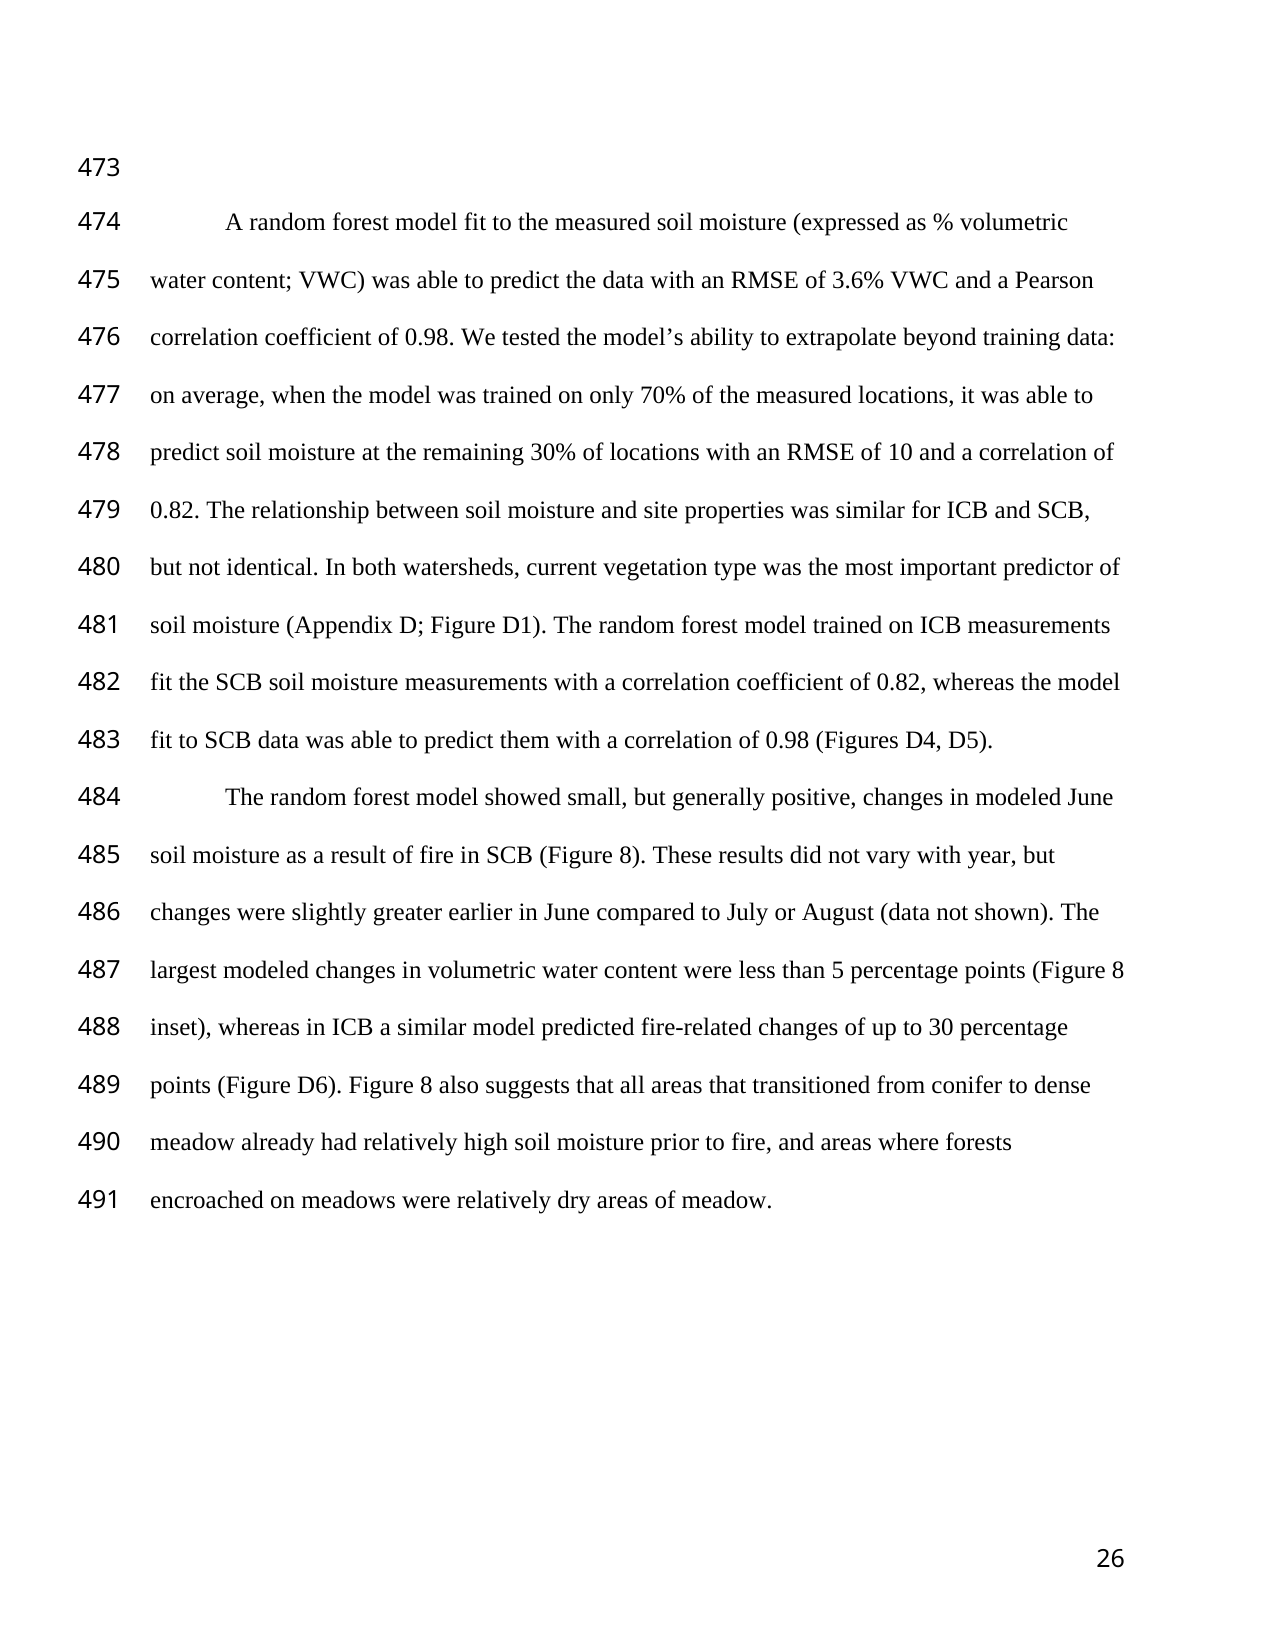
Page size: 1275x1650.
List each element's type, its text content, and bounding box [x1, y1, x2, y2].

text The random forest model showed small, but generally positive, changes in modeled June soil moisture as a result of fire in SCB (Figure 8). These results did not vary with year, but changes were slightly greater earlier in June compared to July or August (data not shown). The largest modeled changes in volumetric water content were less than 5 percentage points (Figure 8 inset), whereas in ICB a similar model predicted fire-related changes of up to 30 percentage points (Figure D6). Figure 8 also suggests that all areas that transitioned from conifer to dense meadow already had relatively high soil moisture prior to fire, and areas where forests encroached on meadows were relatively dry areas of meadow. [150, 782, 1125, 1214]
text A random forest model fit to the measured soil moisture (expressed as % volumetric water content; VWC) was able to predict the data with an RMSE of 3.6% VWC and a Pearson correlation coefficient of 0.98. We tested the model’s ability to extrapolate beyond training data: on average, when the model was trained on only 70% of the measured locations, it was able to predict soil moisture at the remaining 30% of locations with an RMSE of 10 and a correlation of 0.82. The relationship between soil moisture and site properties was similar for ICB and SCB, but not identical. In both watersheds, current vegetation type was the most important predictor of soil moisture (Appendix D; Figure D1). The random forest model trained on ICB measurements fit the SCB soil moisture measurements with a correlation coefficient of 0.82, whereas the model fit to SCB data was able to predict them with a correlation of 0.98 (Figures D4, D5). [150, 207, 1125, 754]
